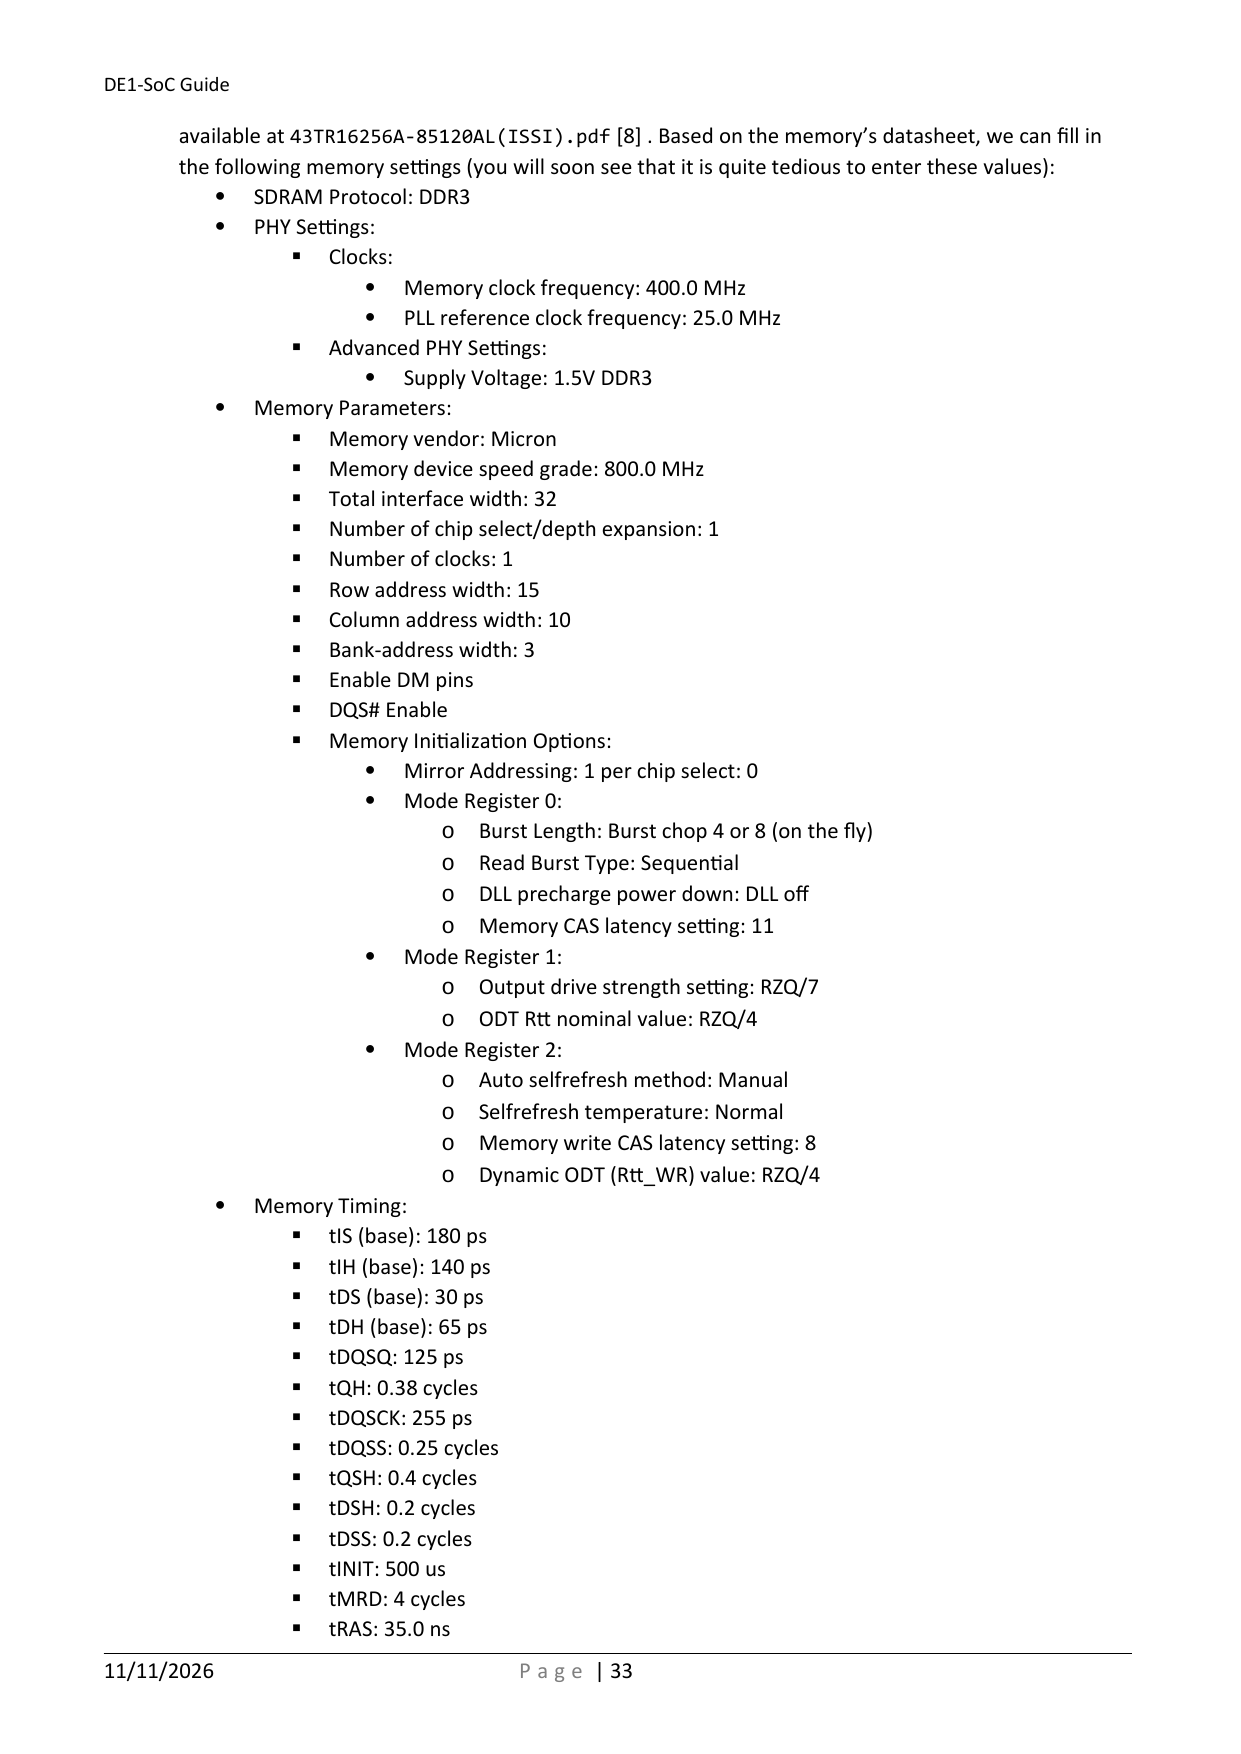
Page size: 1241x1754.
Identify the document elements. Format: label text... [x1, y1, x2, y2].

list Mode Register 0: [366, 786, 1132, 814]
list tINIT: 500 us [291, 1554, 1132, 1582]
list Memory Initialization Options: [291, 726, 1132, 754]
list PLL reference clock frequency: 25.0 MHz [366, 303, 1132, 331]
list tDQSS: 0.25 cycles [291, 1433, 1132, 1461]
list SDRAM Protocol: DDR3 [216, 182, 1132, 210]
list Number of chip select/depth expansion: 1 [291, 514, 1132, 542]
list Total interface width: 32 [291, 484, 1132, 512]
list PHY Settings: [216, 212, 1132, 240]
list Dynamic ODT (Rtt_WR) value: RZQ/4 [441, 1160, 1132, 1189]
list Mode Register 1: [366, 942, 1132, 970]
list tQH: 0.38 cycles [291, 1373, 1132, 1401]
list tIS (base): 180 ps [291, 1222, 1132, 1250]
list tDSS: 0.2 cycles [291, 1524, 1132, 1552]
list DLL precharge power down: DLL off [441, 879, 1132, 908]
list Memory Timing: [216, 1191, 1132, 1219]
list Mode Register 2: [366, 1035, 1132, 1063]
list Memory clock frequency: 400.0 MHz [366, 273, 1132, 301]
list Clocks: [291, 242, 1132, 271]
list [141, 122, 1132, 180]
list tDS (base): 30 ps [291, 1282, 1132, 1310]
list tDSH: 0.2 cycles [291, 1493, 1132, 1522]
list Memory CAS latency setting: 11 [441, 911, 1132, 940]
list tMRD: 4 cycles [291, 1584, 1132, 1612]
list ODT Rtt nominal value: RZQ/4 [441, 1004, 1132, 1033]
list Row address width: 15 [291, 575, 1132, 603]
list tDQSQ: 125 ps [291, 1342, 1132, 1371]
list tDH (base): 65 ps [291, 1312, 1132, 1340]
list tIH (base): 140 ps [291, 1252, 1132, 1280]
list tRAS: 35.0 ns [291, 1614, 1132, 1642]
list Burst Length: Burst chop 4 or 8 (on the fly) [441, 816, 1132, 846]
list Memory device speed grade: 800.0 MHz [291, 454, 1132, 482]
list Memory Parameters: [216, 393, 1132, 422]
list tQSH: 0.4 cycles [291, 1463, 1132, 1491]
list Selfrefresh temperature: Normal [441, 1097, 1132, 1126]
list Column address width: 10 [291, 605, 1132, 633]
list Auto selfrefresh method: Manual [441, 1066, 1132, 1095]
list DQS# Enable [291, 696, 1132, 724]
list Memory write CAS latency setting: 8 [441, 1128, 1132, 1158]
list Advanced PHY Settings: [291, 333, 1132, 361]
list Supply Voltage: 1.5V DDR3 [366, 363, 1132, 391]
list Mirror Addressing: 1 per chip select: 0 [366, 756, 1132, 784]
list Read Burst Type: Sequential [441, 848, 1132, 877]
list Number of clocks: 1 [291, 544, 1132, 573]
list Bank-address width: 3 [291, 635, 1132, 663]
list Output drive strength setting: RZQ/7 [441, 972, 1132, 1002]
list Enable DM pins [291, 665, 1132, 693]
list Memory vendor: Micron [291, 424, 1132, 452]
list tDQSCK: 255 ps [291, 1403, 1132, 1431]
